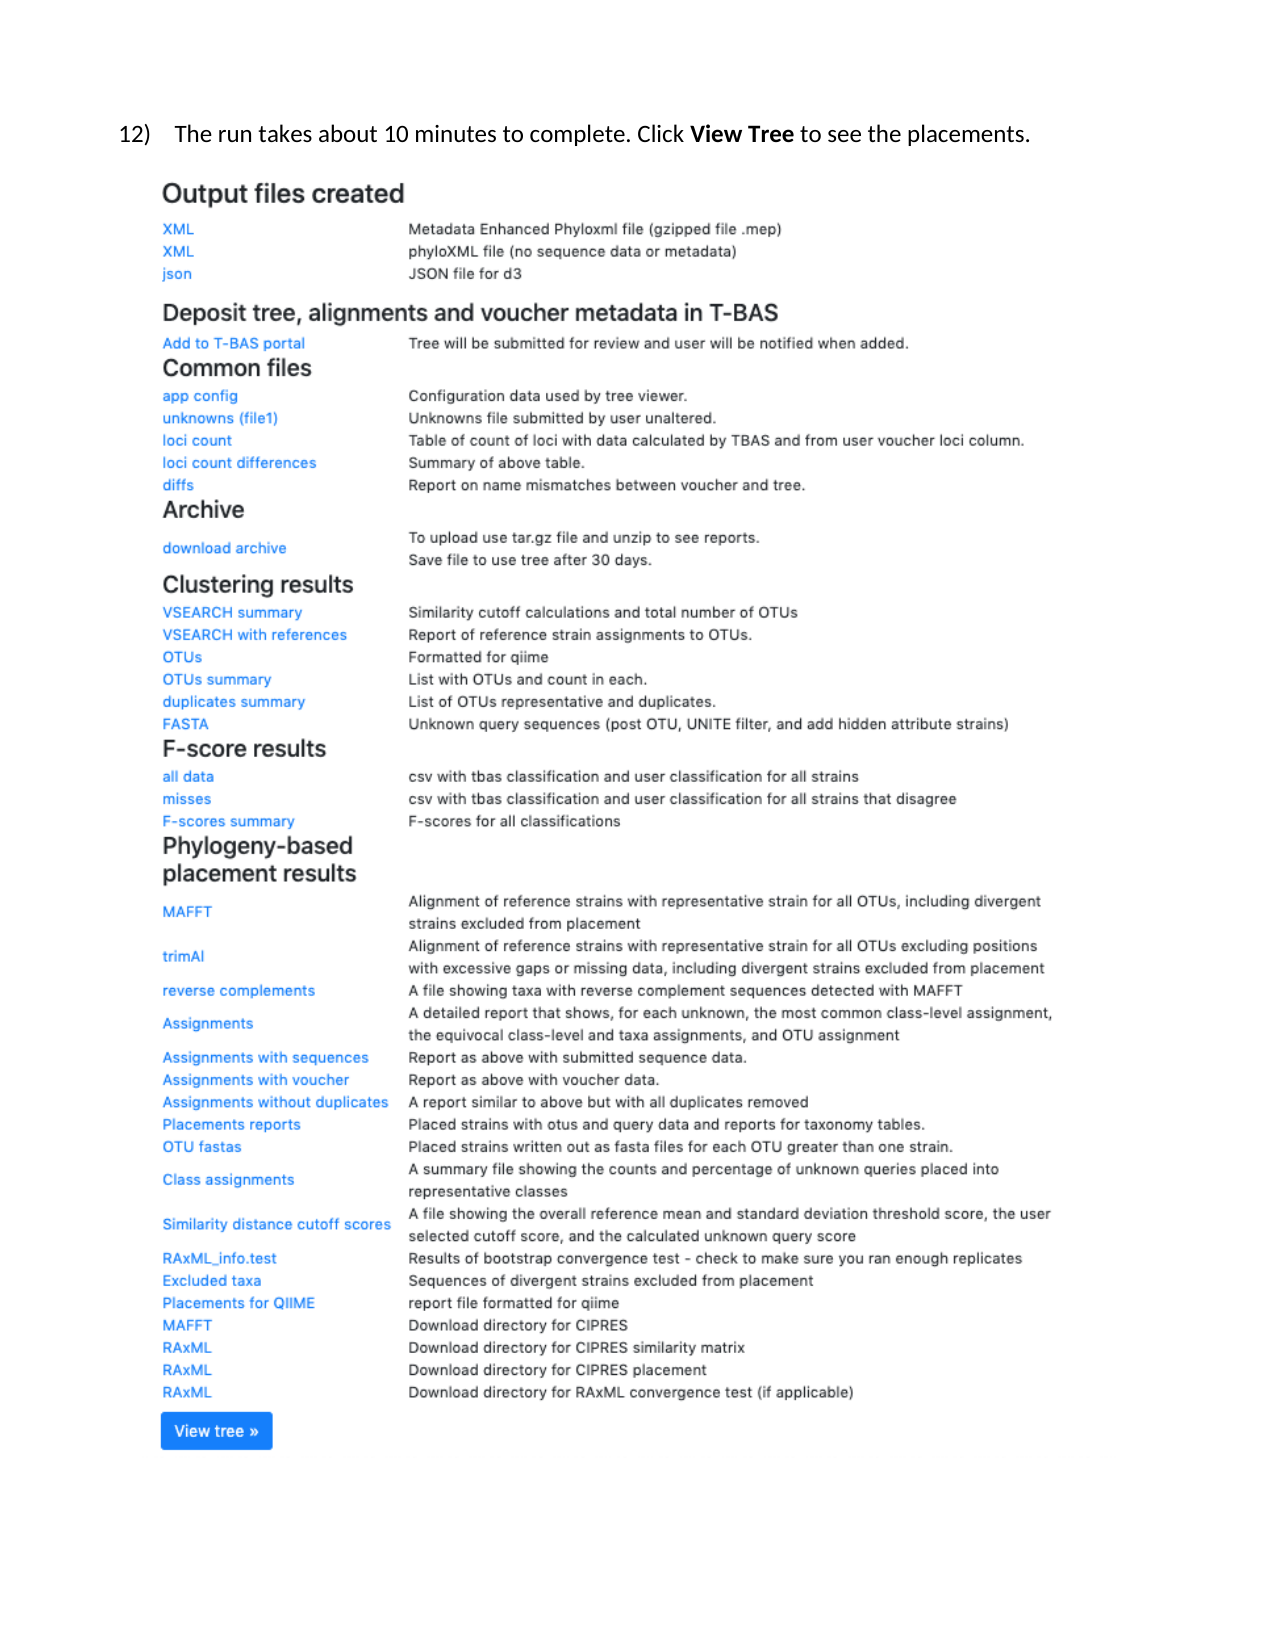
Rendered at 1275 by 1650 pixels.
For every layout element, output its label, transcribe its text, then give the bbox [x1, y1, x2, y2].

picture [141, 178, 1117, 1458]
list The run takes about 10 minutes to complete. Click View Tree to see the placements. [118, 118, 1157, 149]
